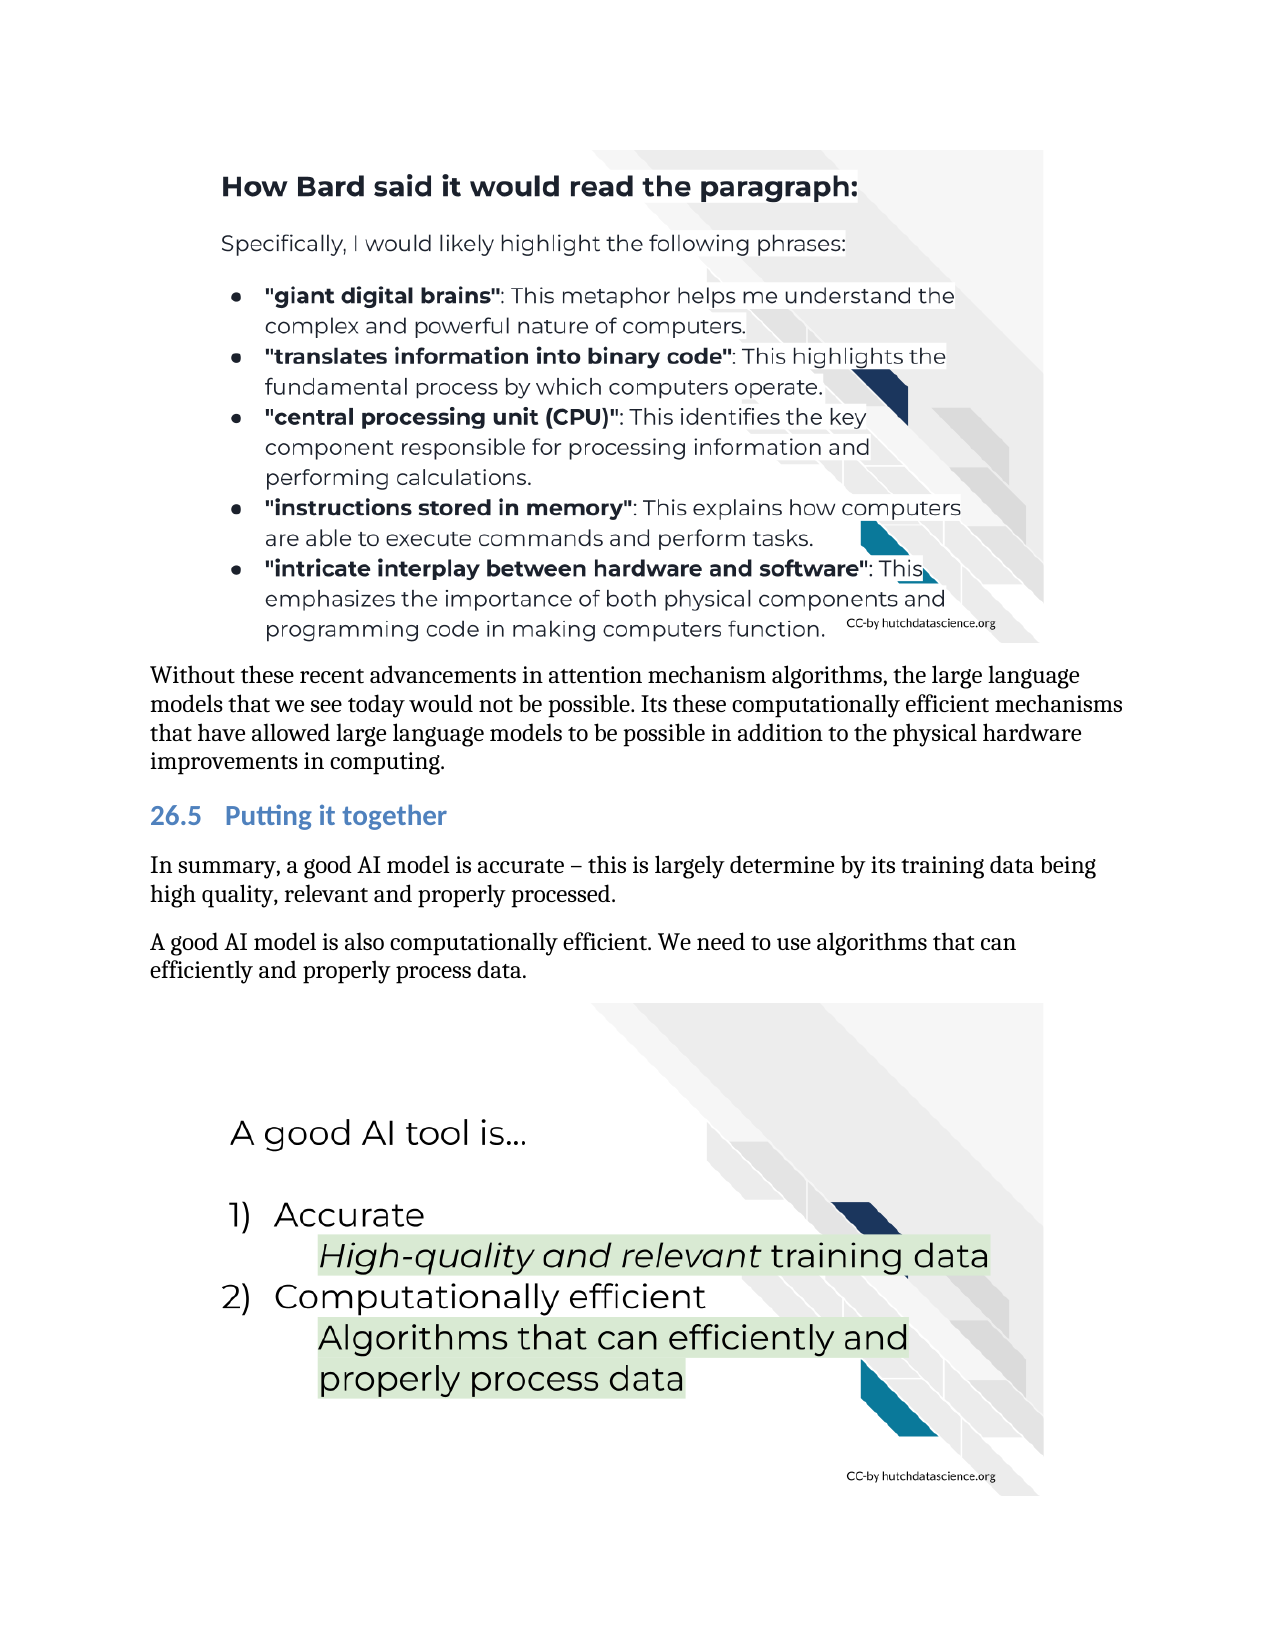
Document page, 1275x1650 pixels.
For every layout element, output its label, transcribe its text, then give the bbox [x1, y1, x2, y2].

text In summary, a good AI model is accurate – this is largely determine by its training data being high quality, relevant and properly processed. [150, 851, 1125, 909]
picture [168, 1003, 1044, 1496]
text Without these recent advancements in attention mechanism algorithms, the large language models that we see today would not be possible. Its these computationally efficient mechanisms that have allowed large language models to be possible in addition to the physical hardware improvements in computing. [150, 661, 1125, 776]
subtitle 26.5 Putting it together [150, 797, 1125, 832]
text A good AI model is also computationally efficient. We need to use algorithms that can efficiently and properly process data. [150, 927, 1125, 985]
picture [168, 150, 1044, 643]
